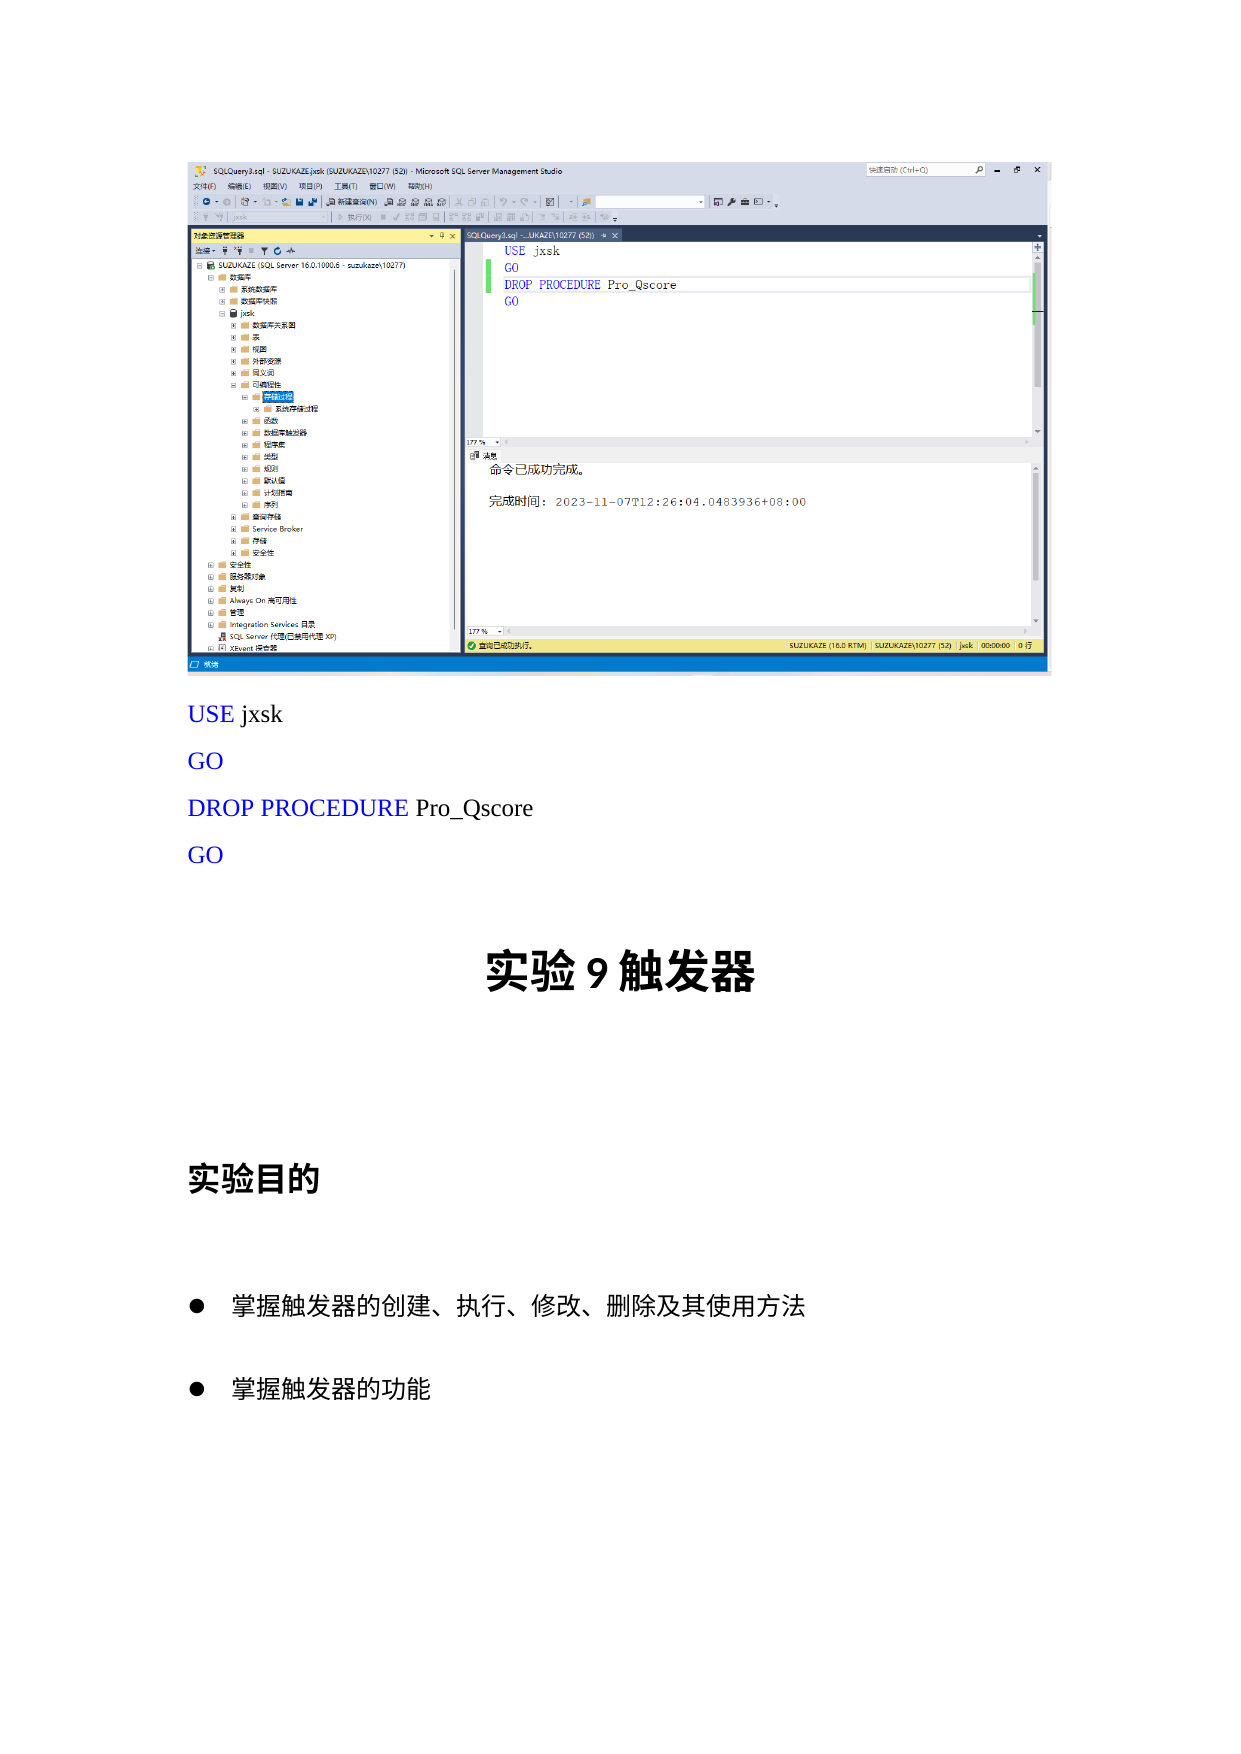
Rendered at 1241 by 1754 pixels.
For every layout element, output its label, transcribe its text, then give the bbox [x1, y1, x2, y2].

text USE jxsk [187, 697, 1053, 730]
text GO [187, 838, 1053, 870]
text DROP PROCEDURE Pro_Qscore [187, 791, 1053, 823]
picture [187, 162, 1052, 676]
subtitle 实验9 触发器 [187, 920, 1053, 1018]
subtitle 实验目的 [187, 1145, 1053, 1210]
list 掌握触发器的创建、执行、修改、删除及其使用方法 [187, 1272, 1053, 1337]
list 掌握触发器的功能 [187, 1355, 1053, 1420]
text GO [187, 744, 1053, 777]
